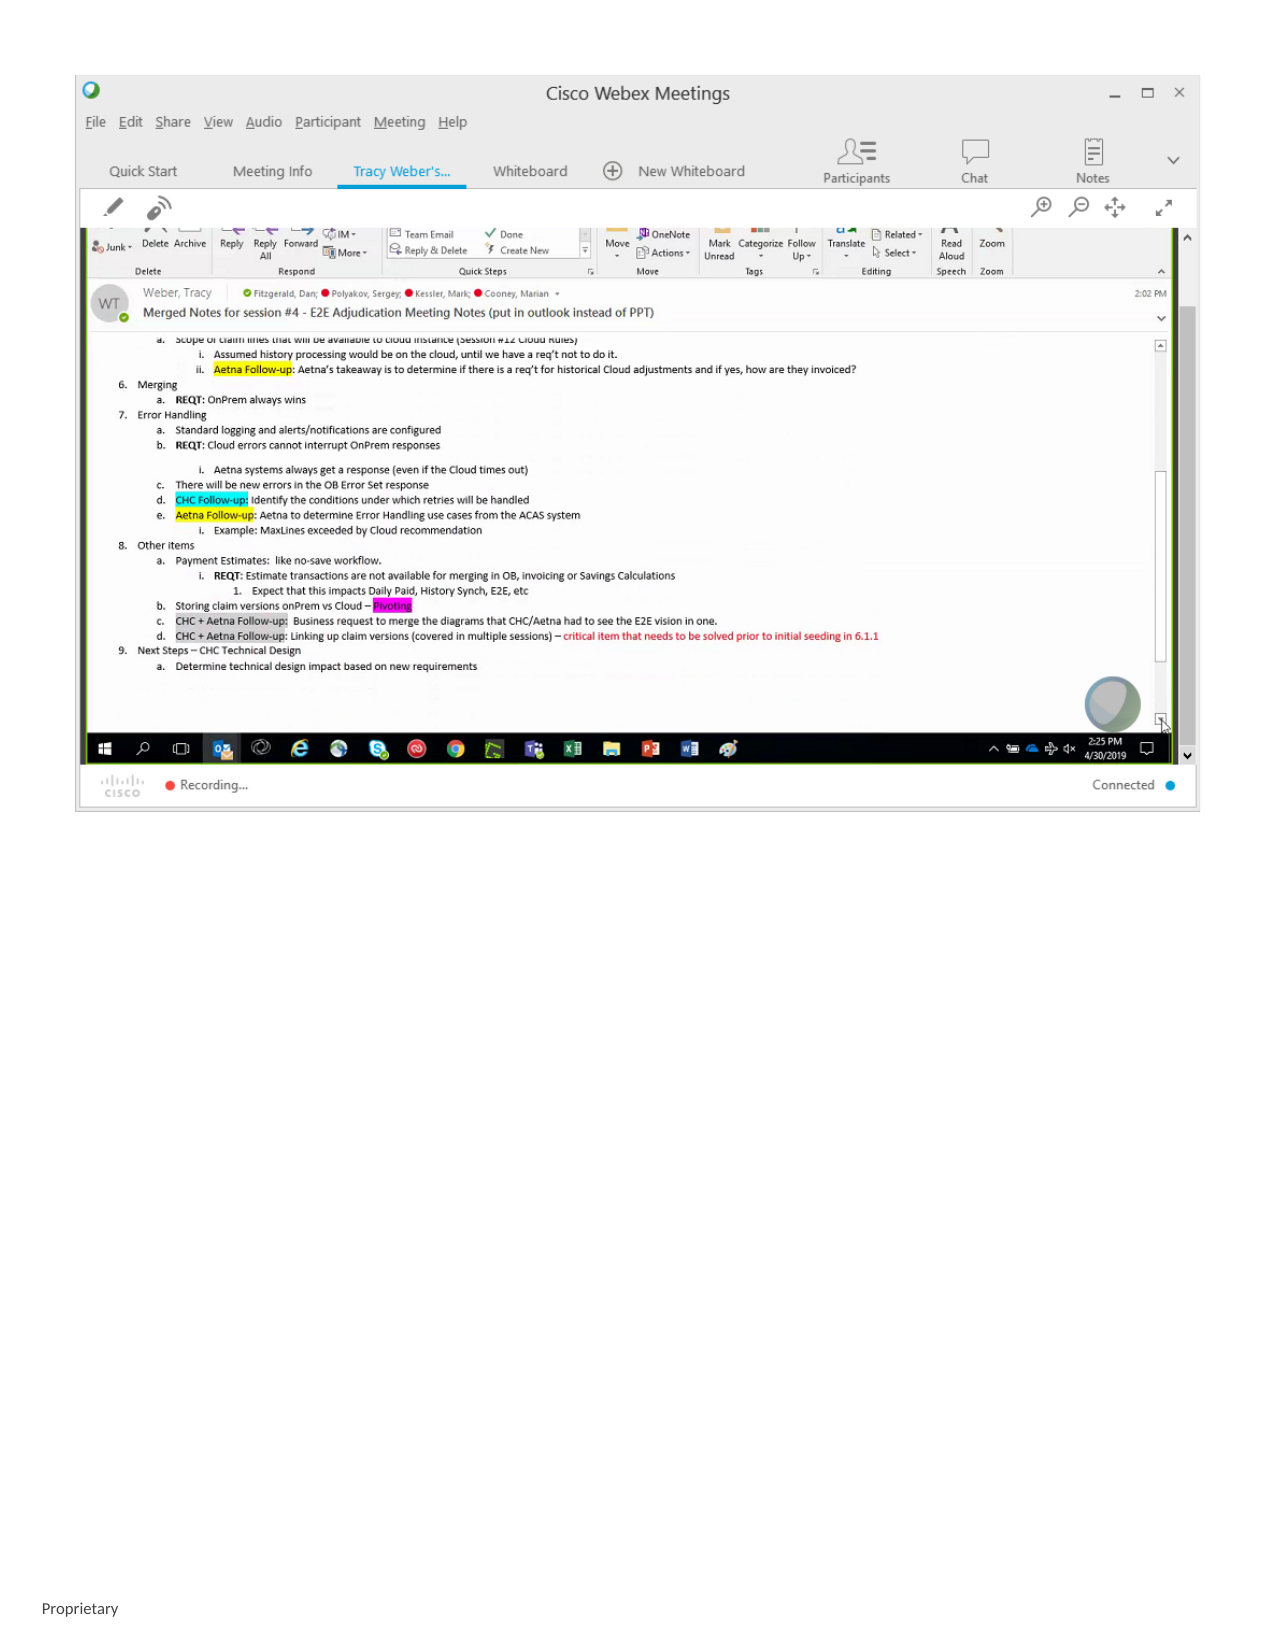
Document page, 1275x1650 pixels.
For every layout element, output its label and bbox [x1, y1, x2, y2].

picture [75, 75, 1200, 812]
